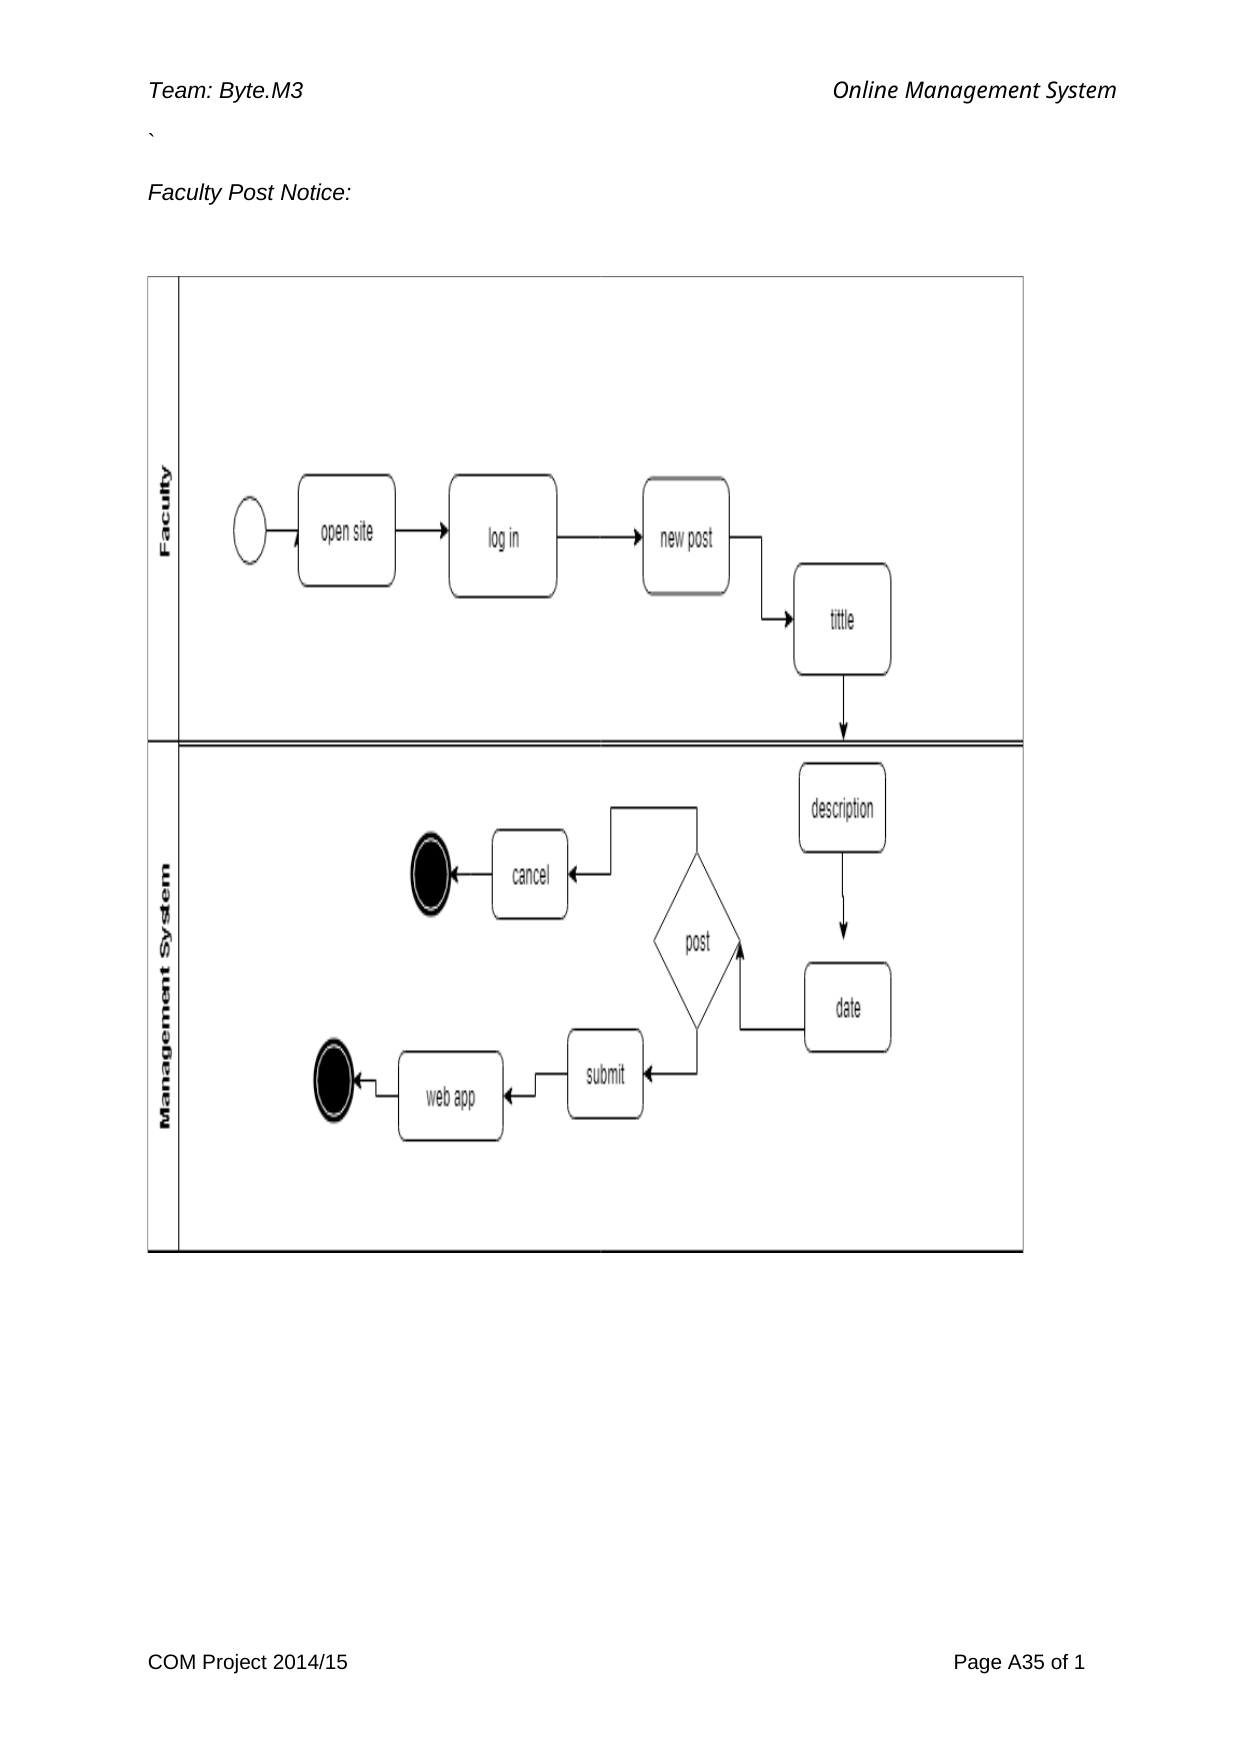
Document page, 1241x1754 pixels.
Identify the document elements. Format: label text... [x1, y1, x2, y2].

picture [147, 276, 1024, 1253]
text Faculty Post Notice: [148, 176, 1122, 205]
